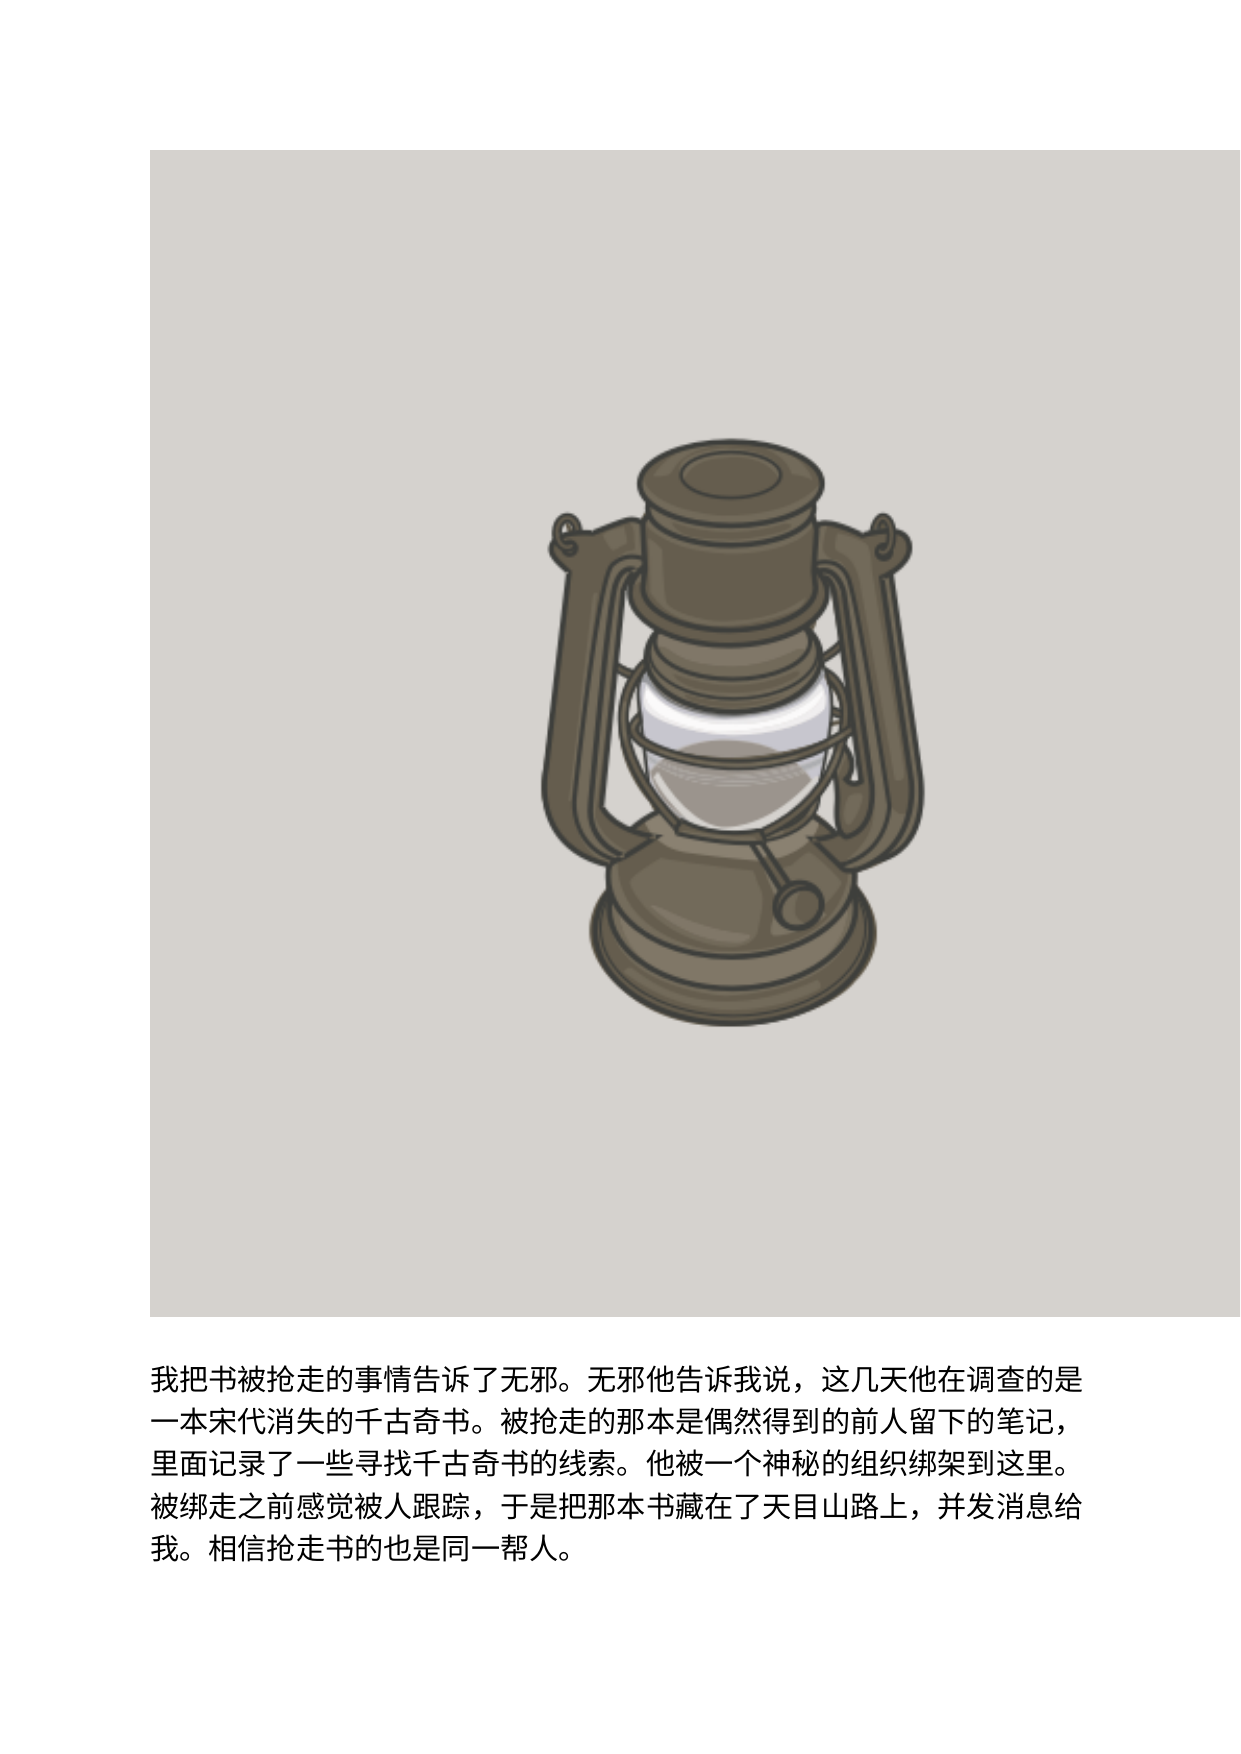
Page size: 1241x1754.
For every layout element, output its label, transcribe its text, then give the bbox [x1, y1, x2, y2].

text 我把书被抢走的事情告诉了无邪。无邪他告诉我说，这几天他在调查的是一本宋代消失的千古奇书。被抢走的那本是偶然得到的前人留下的笔记，里面记录了一些寻找千古奇书的线索。他被一个神秘的组织绑架到这里。被绑走之前感觉被人跟踪，于是把那本书藏在了天目山路上，并发消息给我。相信抢走书的也是同一帮人。 [150, 1356, 1090, 1568]
picture [150, 150, 1241, 1317]
